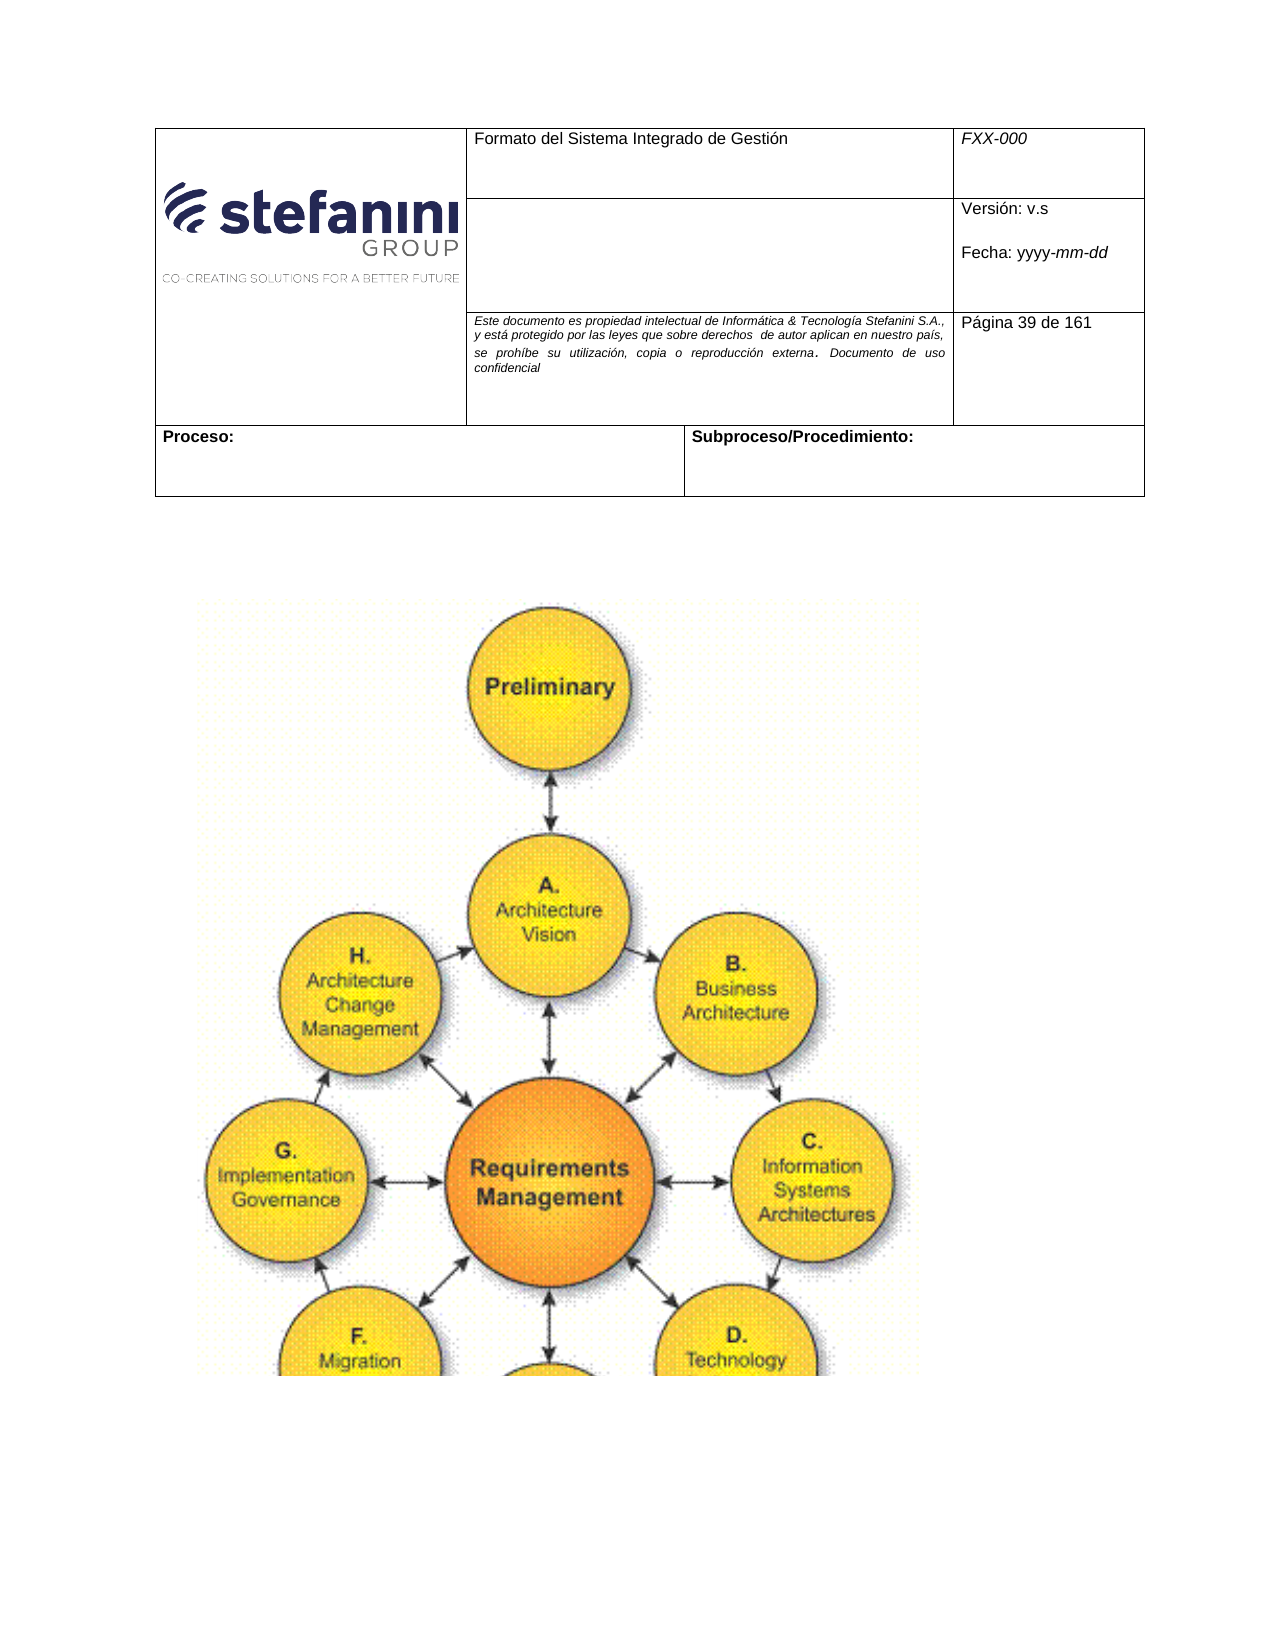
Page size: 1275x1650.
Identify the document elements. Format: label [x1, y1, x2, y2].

picture [162, 182, 460, 286]
picture [196, 599, 919, 1376]
